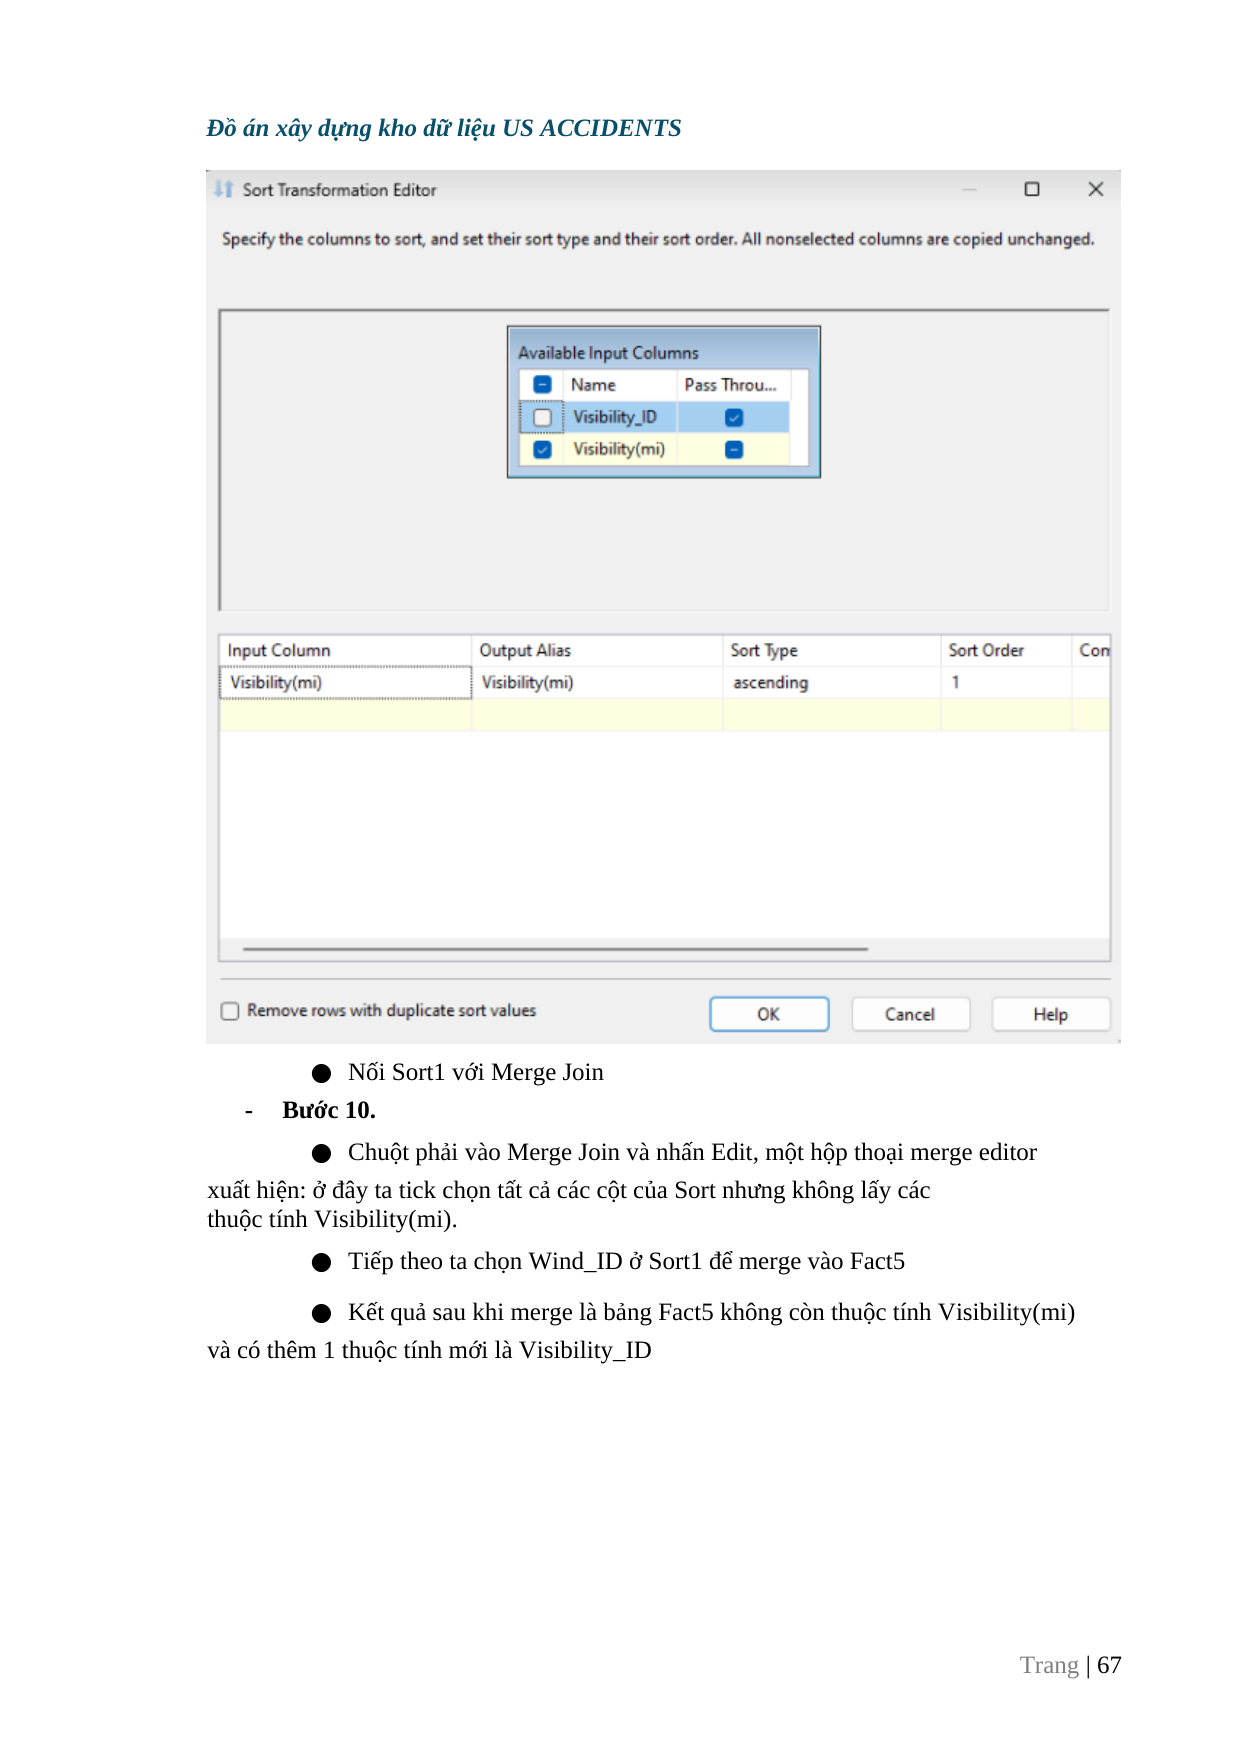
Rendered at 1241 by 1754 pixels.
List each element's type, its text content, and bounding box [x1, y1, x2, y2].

list Tiếp theo ta chọn Wind_ID ở Sort1 để merge vào Fact5 [310, 1232, 1122, 1284]
list Nối Sort1 với Merge Join [310, 1044, 1122, 1095]
text và có thêm 1 thuộc tính mới là Visibility_ID [207, 1335, 1122, 1364]
picture [206, 170, 1121, 1044]
list Bước 10. [244, 1095, 1122, 1124]
list Kết quả sau khi merge là bảng Fact5 không còn thuộc tính Visibility(mi) [310, 1284, 1122, 1335]
text thuộc tính Visibility(mi). [207, 1204, 1122, 1232]
list Chuột phải vào Merge Join và nhấn Edit, một hộp thoại merge editor [310, 1124, 1122, 1175]
text xuất hiện: ở đây ta tick chọn tất cả các cột của Sort nhưng không lấy các [207, 1175, 1122, 1204]
